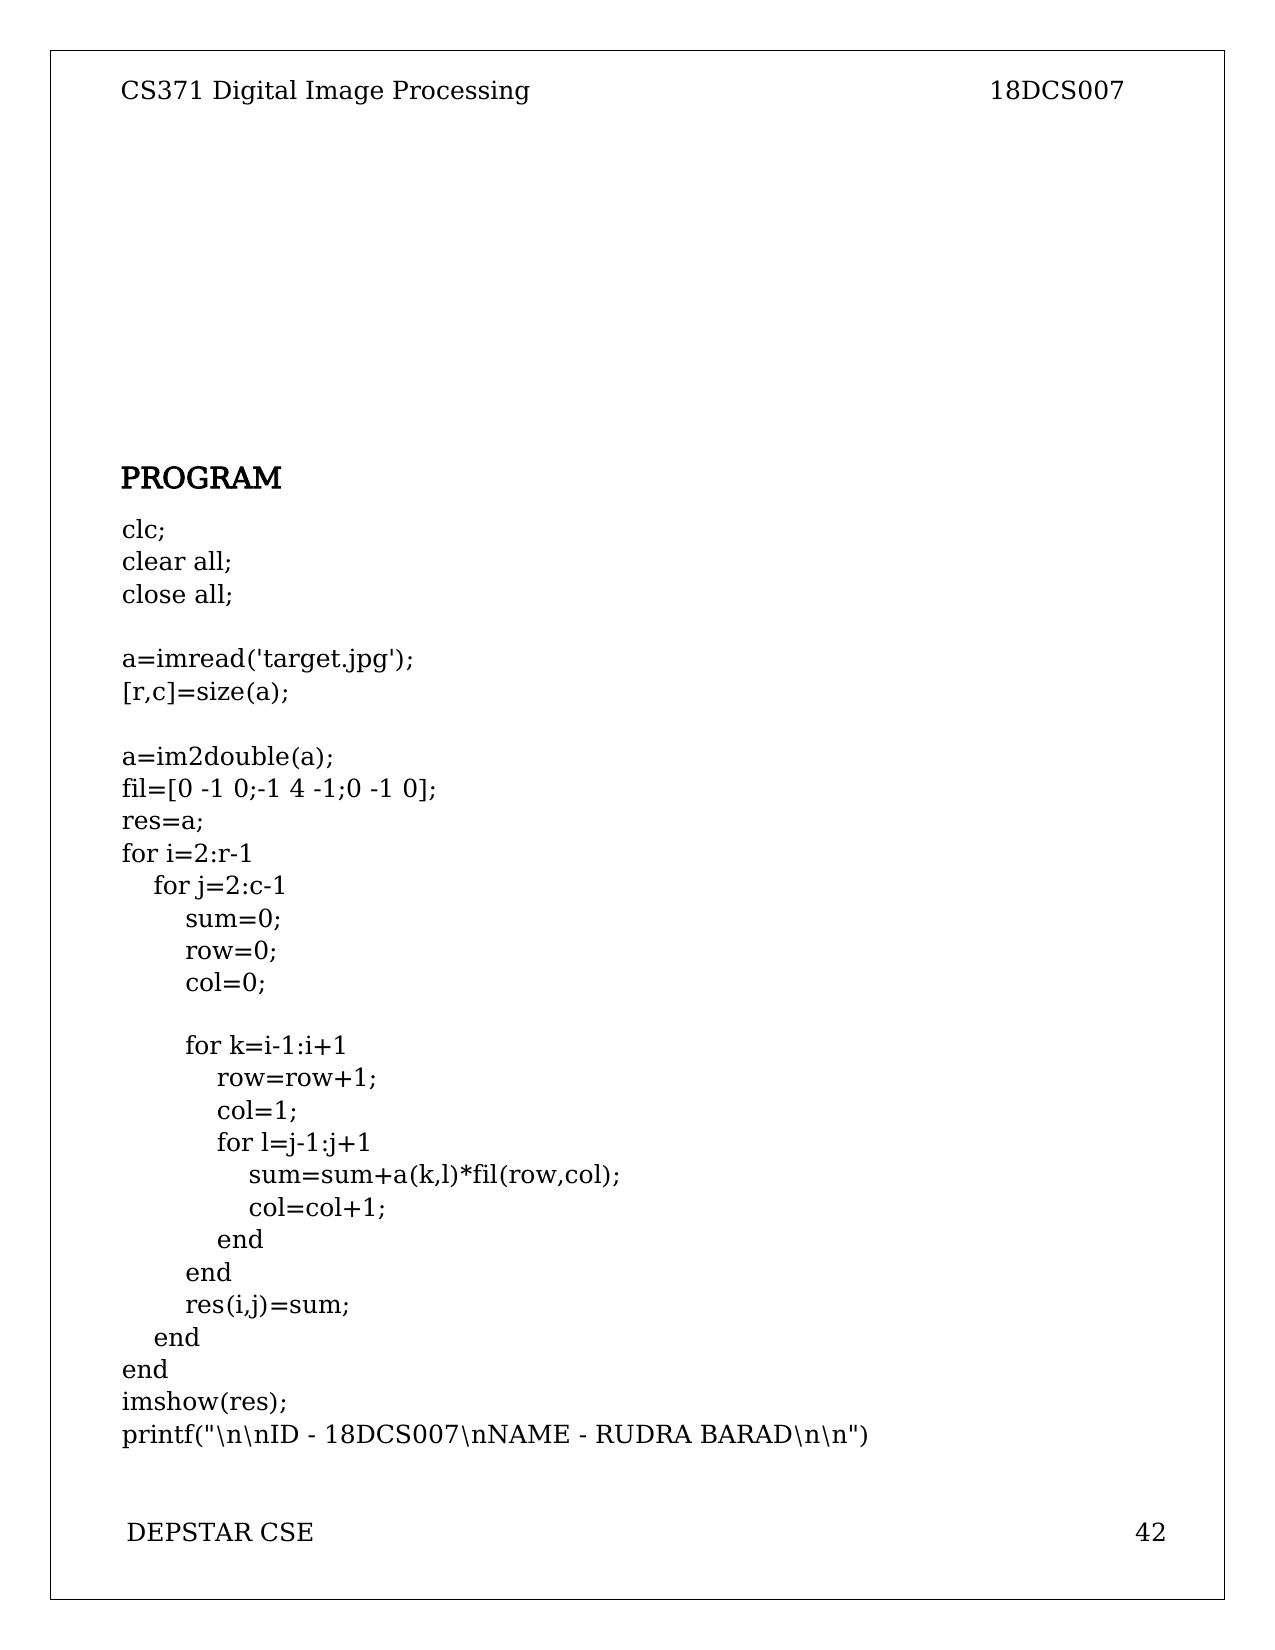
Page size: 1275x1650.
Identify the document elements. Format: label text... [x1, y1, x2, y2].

text end [122, 1224, 1167, 1254]
text [r,c]=size(a); [122, 675, 1167, 705]
text res=a; [122, 805, 1167, 835]
text close all; [122, 578, 1167, 608]
text for i=2:r-1 [122, 837, 1167, 867]
text sum=sum+a(k,l)*fil(row,col); [122, 1159, 1167, 1189]
text clear all; [122, 546, 1167, 576]
text sum=0; [122, 902, 1167, 932]
text clc; [122, 513, 1167, 543]
text col=1; [122, 1094, 1167, 1124]
text col=col+1; [122, 1192, 1167, 1222]
text imshow(res); [122, 1386, 1167, 1416]
text a=imread('target.jpg'); [122, 643, 1167, 673]
text row=0; [122, 934, 1167, 964]
text for j=2:c-1 [122, 870, 1167, 900]
text end [122, 1353, 1167, 1383]
text end [122, 1321, 1167, 1351]
text col=0; [122, 967, 1167, 997]
text for k=i-1:i+1 [122, 1029, 1167, 1059]
text PROGRAM [106, 459, 1167, 494]
text res(i,j)=sum; [122, 1289, 1167, 1319]
text for l=j-1:j+1 [122, 1127, 1167, 1157]
text printf("\n\nID - 18DCS007\nNAME - RUDRA BARAD\n\n") [122, 1418, 1167, 1448]
text row=row+1; [122, 1062, 1167, 1092]
text fil=[0 -1 0;-1 4 -1;0 -1 0]; [122, 773, 1167, 803]
text a=im2double(a); [122, 740, 1167, 770]
text end [122, 1256, 1167, 1286]
